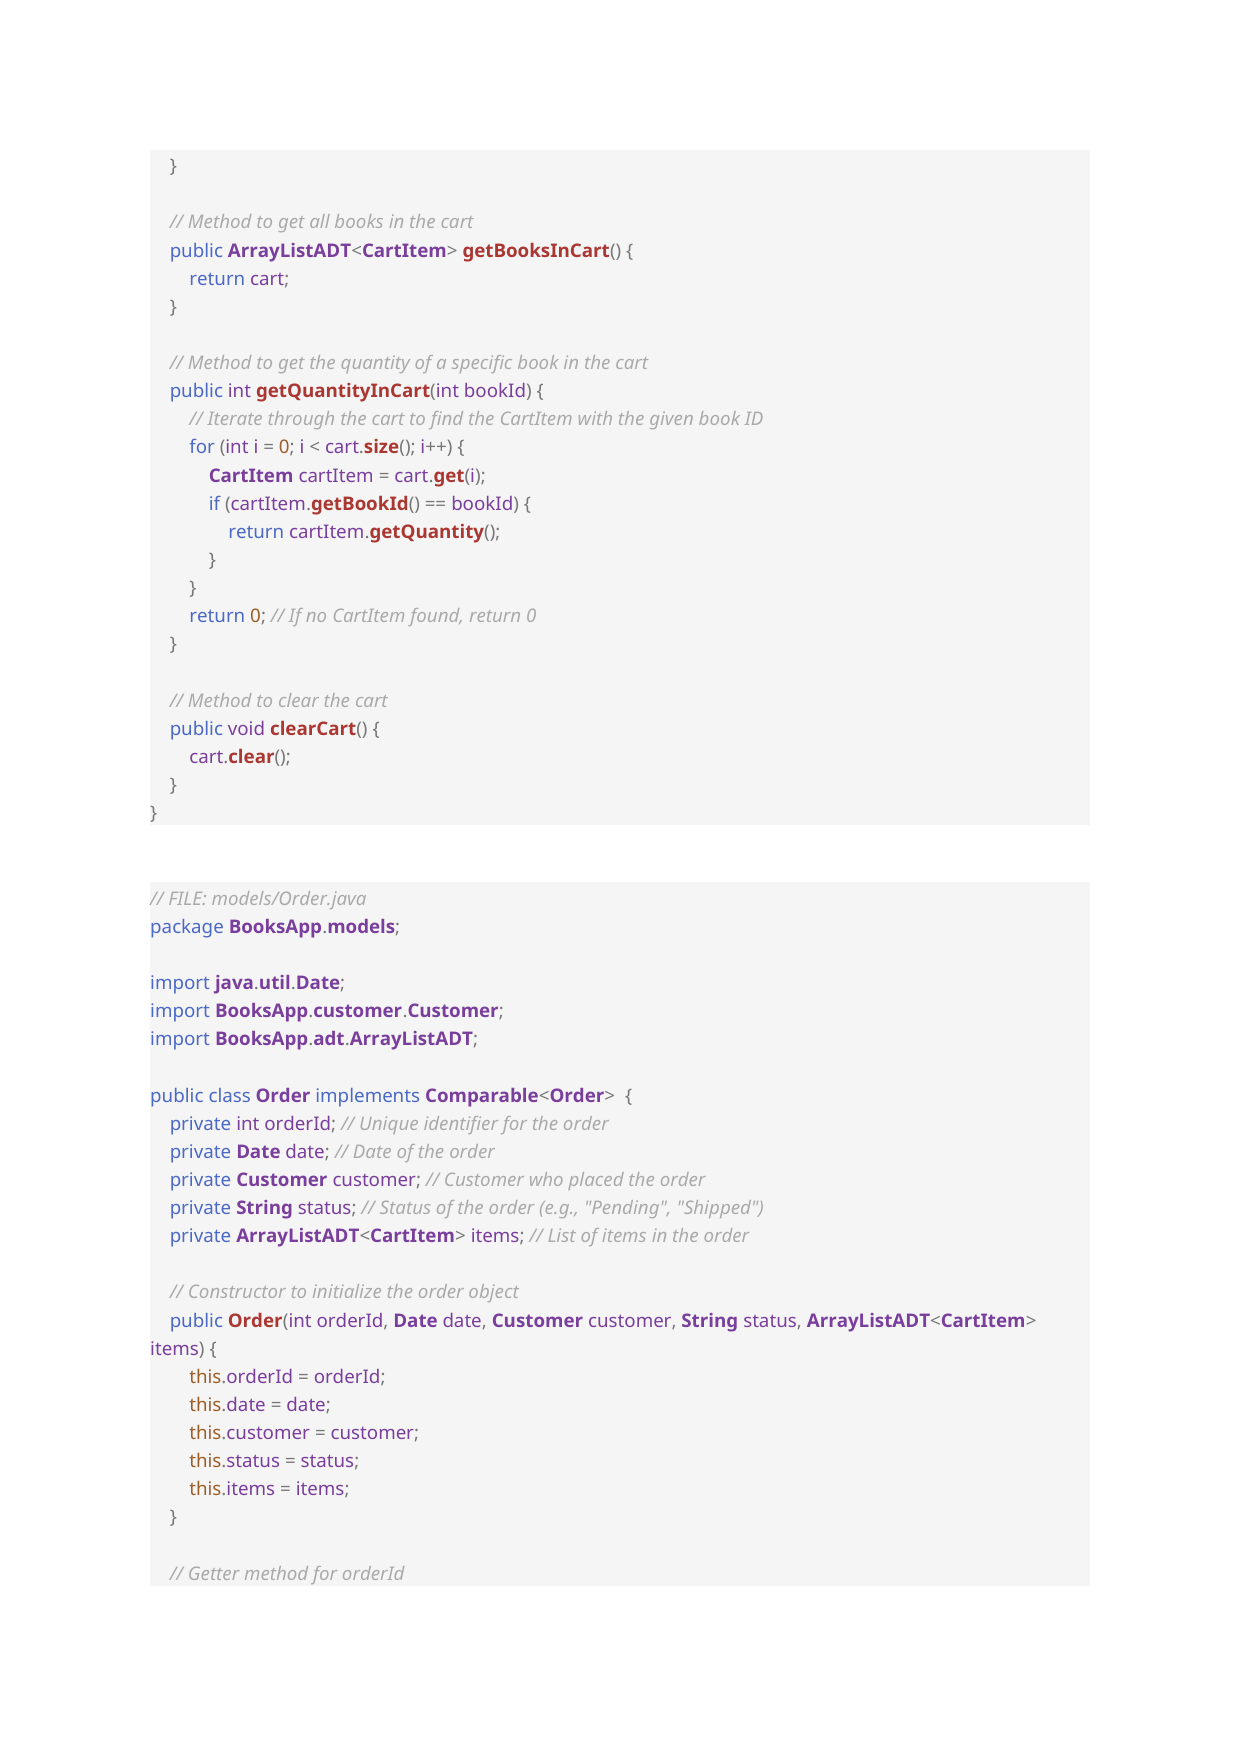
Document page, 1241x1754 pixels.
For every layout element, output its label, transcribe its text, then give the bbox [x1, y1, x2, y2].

text this.status = status; [150, 1445, 1090, 1473]
text if (cartItem.getBookId() == bookId) { [150, 487, 1090, 516]
text // Iterate through the cart to find the CartItem with the given book ID [150, 403, 1090, 431]
text import java.util.Date; [150, 967, 1090, 995]
text private int orderId; // Unique identifier for the order [150, 1107, 1090, 1136]
text } [150, 150, 1090, 178]
text } [150, 544, 1090, 572]
text return cartItem.getQuantity(); [150, 516, 1090, 544]
text this.orderId = orderId; [150, 1361, 1090, 1389]
text } [150, 572, 1090, 600]
text // Method to get all books in the cart [150, 206, 1090, 234]
text CartItem cartItem = cart.get(i); [150, 459, 1090, 487]
text public void clearCart() { [150, 712, 1090, 741]
text // FILE: models/Order.java [150, 882, 1090, 911]
text public class Order implements Comparable<Order> { [150, 1079, 1090, 1107]
text private Date date; // Date of the order [150, 1136, 1090, 1164]
text private Customer customer; // Customer who placed the order [150, 1164, 1090, 1192]
text public Order(int orderId, Date date, Customer customer, String status, ArrayListADT<CartItem> items) { [150, 1304, 1090, 1361]
text // Constructor to initialize the order object [150, 1276, 1090, 1304]
text } [150, 769, 1090, 797]
text private ArrayListADT<CartItem> items; // List of items in the order [150, 1220, 1090, 1248]
text cart.clear(); [150, 741, 1090, 769]
text } [150, 291, 1090, 319]
text private String status; // Status of the order (e.g., "Pending", "Shipped") [150, 1192, 1090, 1220]
text return 0; // If no CartItem found, return 0 [150, 600, 1090, 628]
text for (int i = 0; i < cart.size(); i++) { [150, 431, 1090, 459]
text } [150, 628, 1090, 656]
text // Getter method for orderId [150, 1557, 1090, 1586]
text } [150, 1501, 1090, 1529]
text } [150, 797, 1090, 825]
text public int getQuantityInCart(int bookId) { [150, 375, 1090, 403]
text public ArrayListADT<CartItem> getBooksInCart() { [150, 234, 1090, 262]
text package BooksApp.models; [150, 911, 1090, 939]
text // Method to clear the cart [150, 684, 1090, 712]
text // Method to get the quantity of a specific book in the cart [150, 347, 1090, 375]
text this.date = date; [150, 1389, 1090, 1417]
text this.items = items; [150, 1473, 1090, 1501]
text return cart; [150, 262, 1090, 291]
text this.customer = customer; [150, 1417, 1090, 1445]
text import BooksApp.customer.Customer; [150, 995, 1090, 1023]
text import BooksApp.adt.ArrayListADT; [150, 1023, 1090, 1051]
